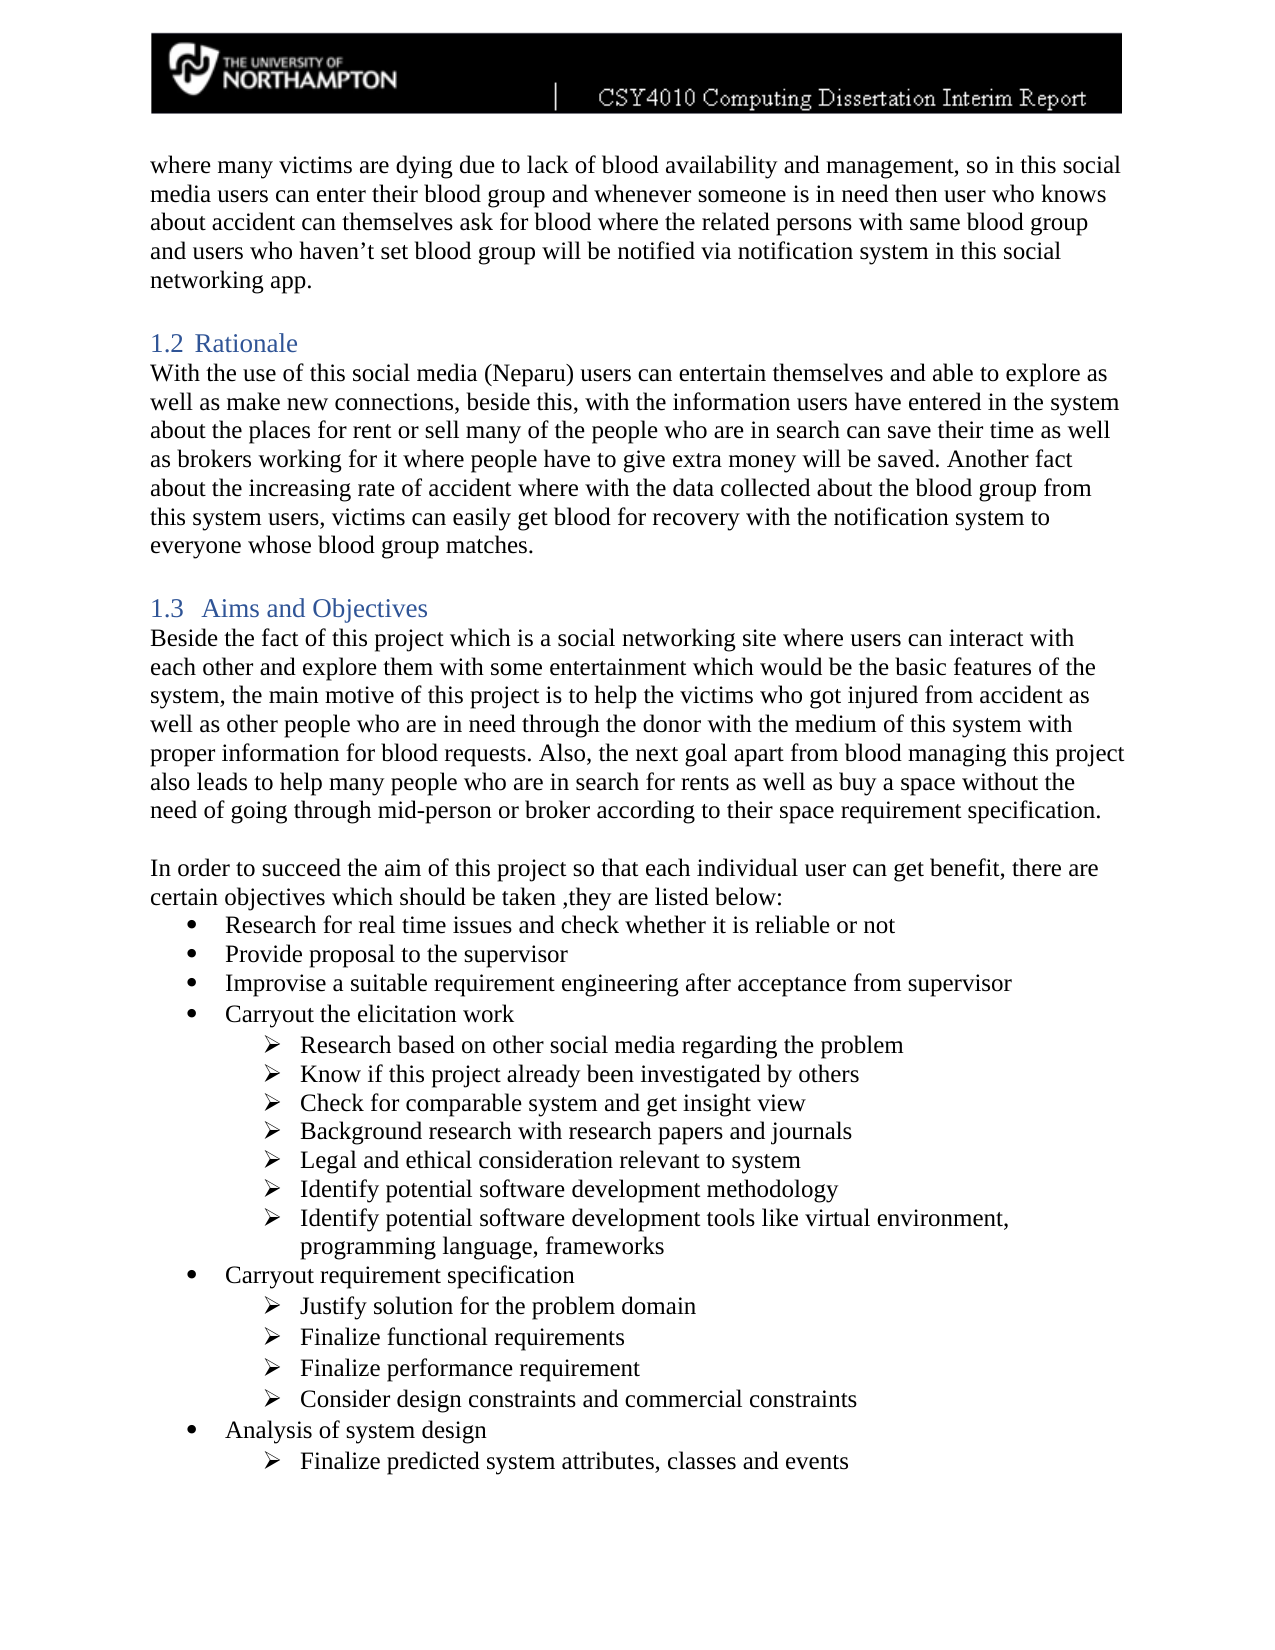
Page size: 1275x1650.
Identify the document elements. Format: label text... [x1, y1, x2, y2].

text With the use of this social media (Neparu) users can entertain themselves and able to explore as well as make new connections, beside this, with the information users have entered in the system about the places for rent or sell many of the people who are in search can save their time as well as brokers working for it where people have to give extra money will be saved. Another fact about the increasing rate of accident where with the data collected about the blood group from this system users, victims can easily get blood for recovery with the notification system to everyone whose blood group matches. [150, 358, 1125, 559]
subtitle Aims and Objectives [150, 592, 1125, 623]
list Provide proposal to the supervisor [187, 939, 1125, 968]
list Improvise a suitable requirement engineering after acceptance from supervisor [187, 968, 1125, 997]
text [150, 150, 1125, 294]
list Carryout requirement specification [187, 1260, 1125, 1289]
list Research based on other social media regarding the problem [262, 1030, 1125, 1059]
list Justify solution for the problem domain [262, 1291, 1125, 1320]
list Consider design constraints and commercial constraints [262, 1384, 1125, 1413]
list Identify potential software development methodology [262, 1174, 1125, 1203]
list Carryout the elicitation work [187, 999, 1125, 1028]
picture [150, 21, 1122, 116]
list Finalize predicted system attributes, classes and events [262, 1446, 1125, 1475]
list Research for real time issues and check whether it is reliable or not [187, 911, 1125, 939]
list Finalize functional requirements [262, 1322, 1125, 1351]
text Beside the fact of this project which is a social networking site where users can interact with each other and explore them with some entertainment which would be the basic features of the system, the main motive of this project is to help the victims who got injured from accident as well as other people who are in need through the donor with the medium of this system with proper information for blood requests. Also, the next goal apart from blood managing this project also leads to help many people who are in search for rents as well as buy a space without the need of going through mid-person or broker according to their space requirement specification. [150, 623, 1125, 824]
text In order to succeed the aim of this project so that each individual user can get benefit, there are certain objectives which should be taken ,they are listed below: [150, 853, 1125, 911]
list Background research with research papers and journals [262, 1116, 1125, 1145]
list Finalize performance requirement [262, 1353, 1125, 1382]
list Know if this project already been investigated by others [262, 1059, 1125, 1088]
list Analysis of system design [187, 1415, 1125, 1444]
subtitle Rationale [150, 327, 1125, 358]
list Check for comparable system and get insight view [262, 1088, 1125, 1116]
list Legal and ethical consideration relevant to system [262, 1145, 1125, 1174]
list Identify potential software development tools like virtual environment, programming language, frameworks [262, 1203, 1125, 1260]
